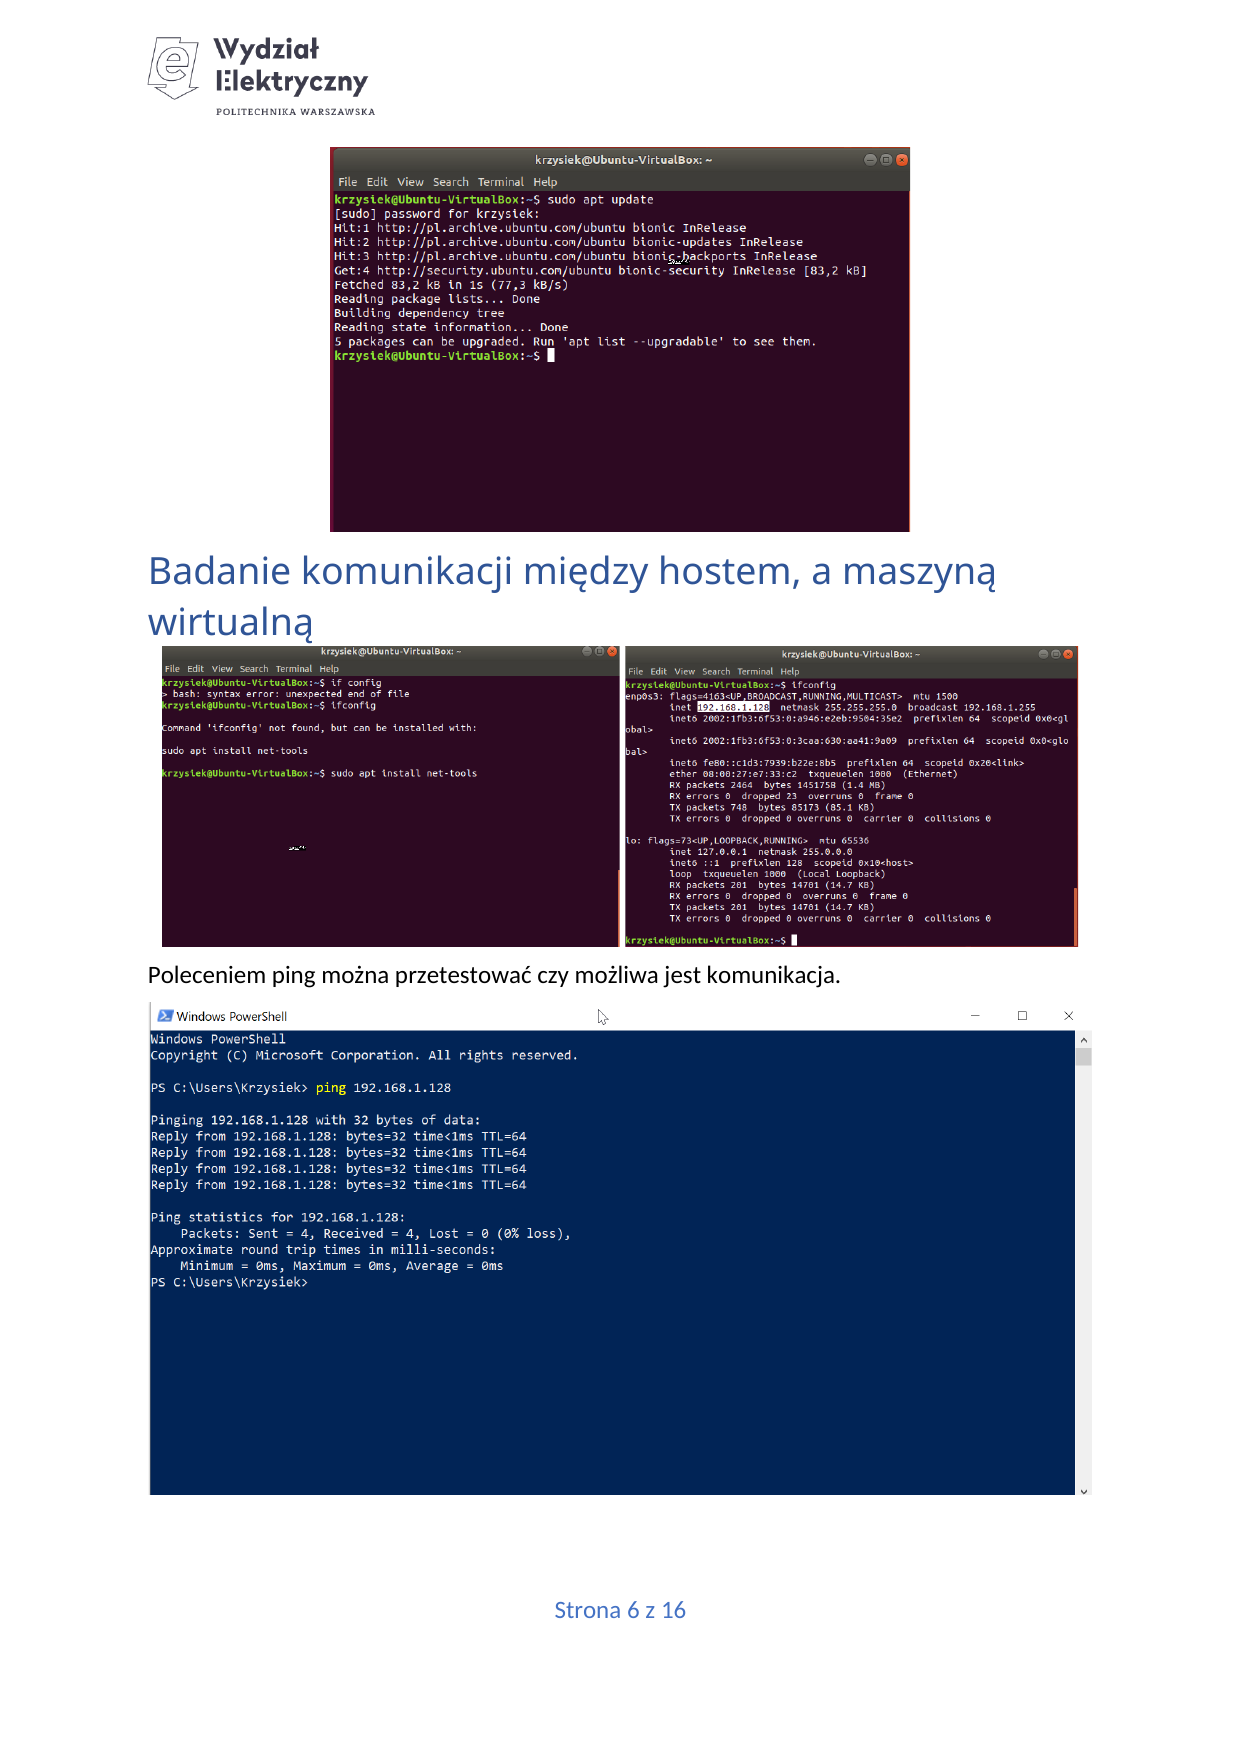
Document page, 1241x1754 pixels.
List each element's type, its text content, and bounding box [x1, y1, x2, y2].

picture [162, 646, 620, 947]
picture [147, 37, 375, 115]
picture [330, 147, 911, 532]
picture [625, 646, 1079, 947]
subtitle Badanie komunikacji między hostem, a maszyną wirtualną [148, 544, 1093, 647]
text Poleceniem ping można przetestować czy możliwa jest komunikacja. [148, 959, 1093, 990]
picture [148, 1002, 1092, 1495]
